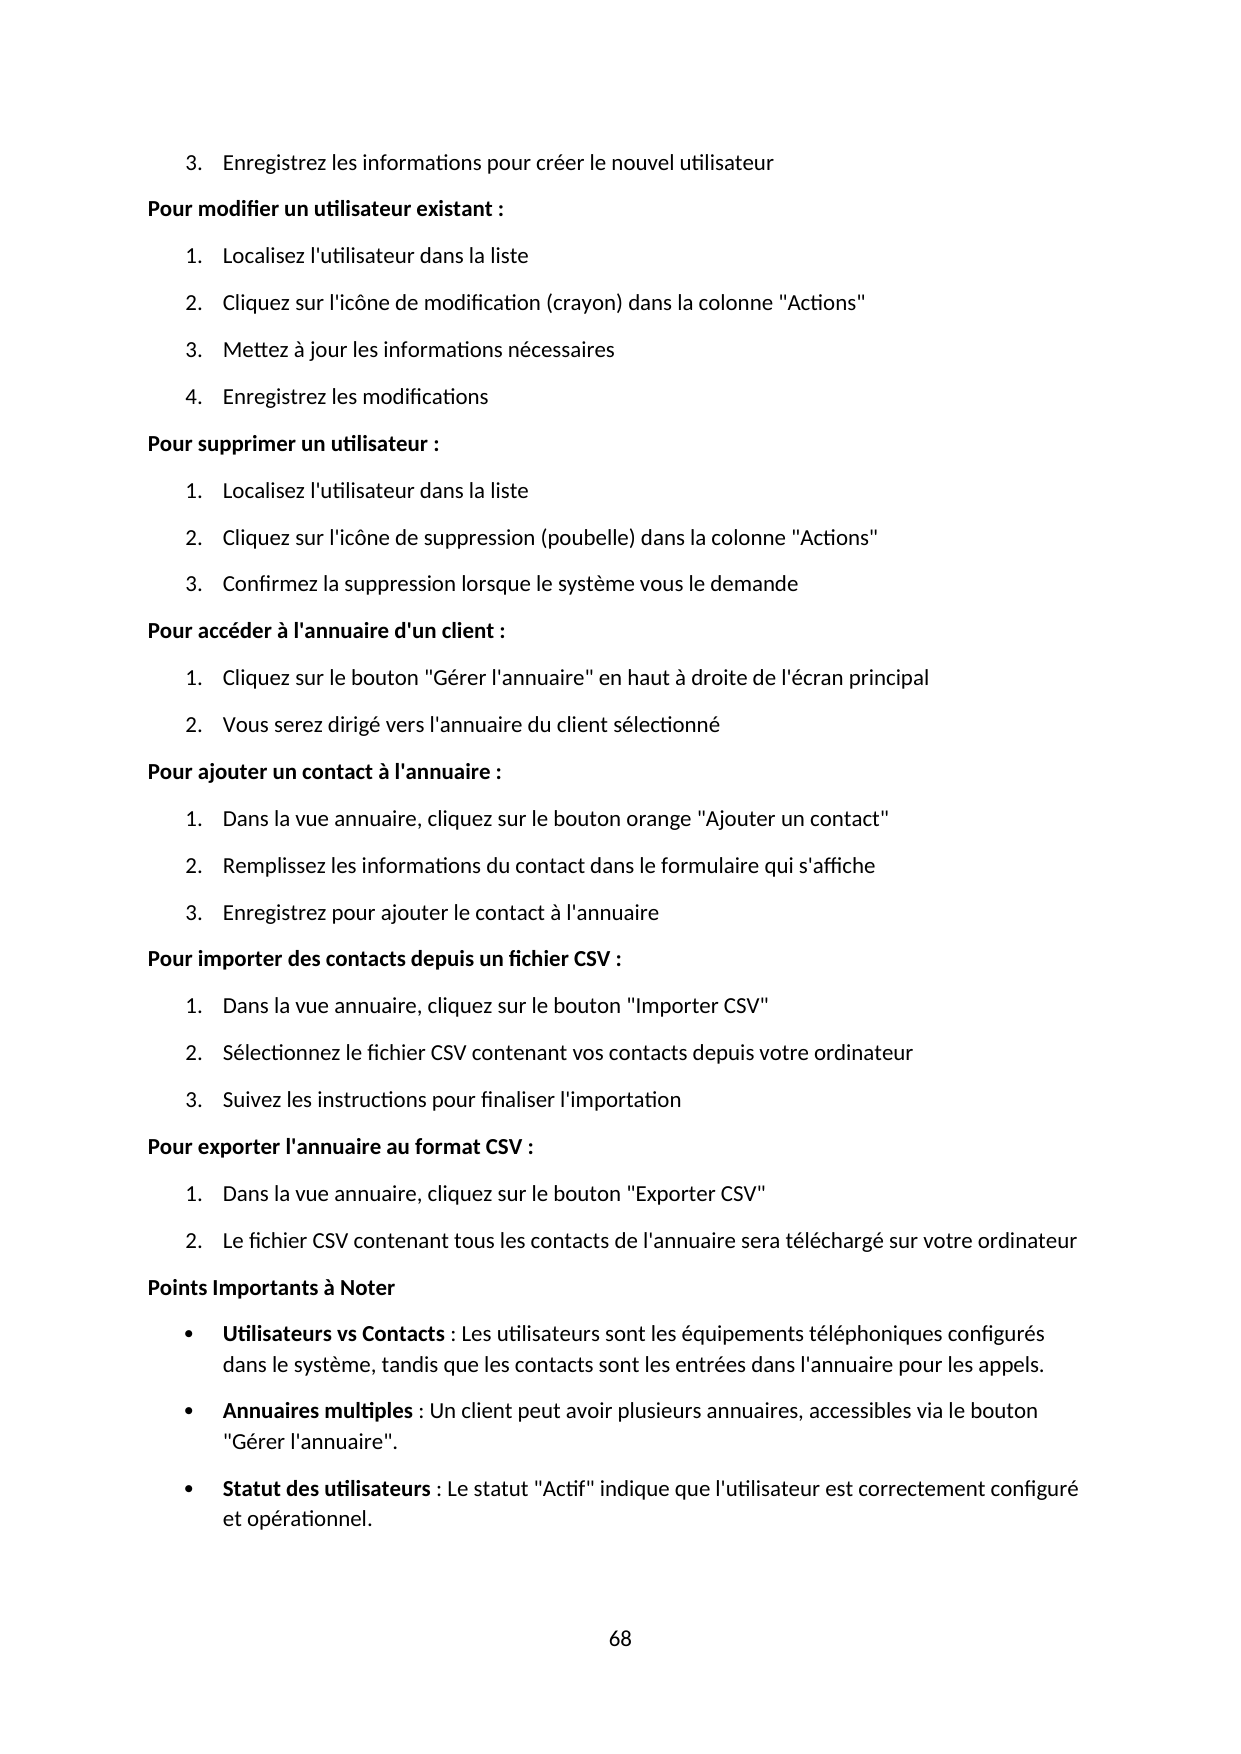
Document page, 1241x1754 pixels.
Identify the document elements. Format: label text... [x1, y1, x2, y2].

list Suivez les instructions pour finaliser l'importation [185, 1085, 1093, 1113]
list Statut des utilisateurs : Le statut "Actif" indique que l'utilisateur est correctement configuré et opérationnel. [185, 1474, 1093, 1532]
list Vous serez dirigé vers l'annuaire du client sélectionné [185, 710, 1093, 738]
list Enregistrez les informations pour créer le nouvel utilisateur [185, 148, 1093, 176]
list Remplissez les informations du contact dans le formulaire qui s'affiche [185, 851, 1093, 879]
text Points Importants à Noter [148, 1273, 1093, 1301]
list Cliquez sur le bouton "Gérer l'annuaire" en haut à droite de l'écran principal [185, 663, 1093, 691]
list Dans la vue annuaire, cliquez sur le bouton "Exporter CSV" [185, 1179, 1093, 1207]
list Sélectionnez le fichier CSV contenant vos contacts depuis votre ordinateur [185, 1038, 1093, 1066]
list Utilisateurs vs Contacts : Les utilisateurs sont les équipements téléphoniques configurés dans le système, tandis que les contacts sont les entrées dans l'annuaire pour les appels. [185, 1319, 1093, 1378]
text Pour supprimer un utilisateur : [148, 429, 1093, 457]
list Dans la vue annuaire, cliquez sur le bouton orange "Ajouter un contact" [185, 804, 1093, 832]
list Cliquez sur l'icône de modification (crayon) dans la colonne "Actions" [185, 288, 1093, 316]
text Pour accéder à l'annuaire d'un client : [148, 616, 1093, 644]
list Cliquez sur l'icône de suppression (poubelle) dans la colonne "Actions" [185, 523, 1093, 551]
list Le fichier CSV contenant tous les contacts de l'annuaire sera téléchargé sur votre ordinateur [185, 1226, 1093, 1254]
text Pour importer des contacts depuis un fichier CSV : [148, 944, 1093, 972]
list Localisez l'utilisateur dans la liste [185, 241, 1093, 269]
list Enregistrez pour ajouter le contact à l'annuaire [185, 898, 1093, 926]
text Pour exporter l'annuaire au format CSV : [148, 1132, 1093, 1160]
text Pour modifier un utilisateur existant : [148, 194, 1093, 222]
list Confirmez la suppression lorsque le système vous le demande [185, 569, 1093, 597]
list Dans la vue annuaire, cliquez sur le bouton "Importer CSV" [185, 991, 1093, 1019]
list Localisez l'utilisateur dans la liste [185, 476, 1093, 504]
list Annuaires multiples : Un client peut avoir plusieurs annuaires, accessibles via le bouton "Gérer l'annuaire". [185, 1397, 1093, 1455]
list Enregistrez les modifications [185, 382, 1093, 410]
list Mettez à jour les informations nécessaires [185, 335, 1093, 363]
text Pour ajouter un contact à l'annuaire : [148, 757, 1093, 785]
